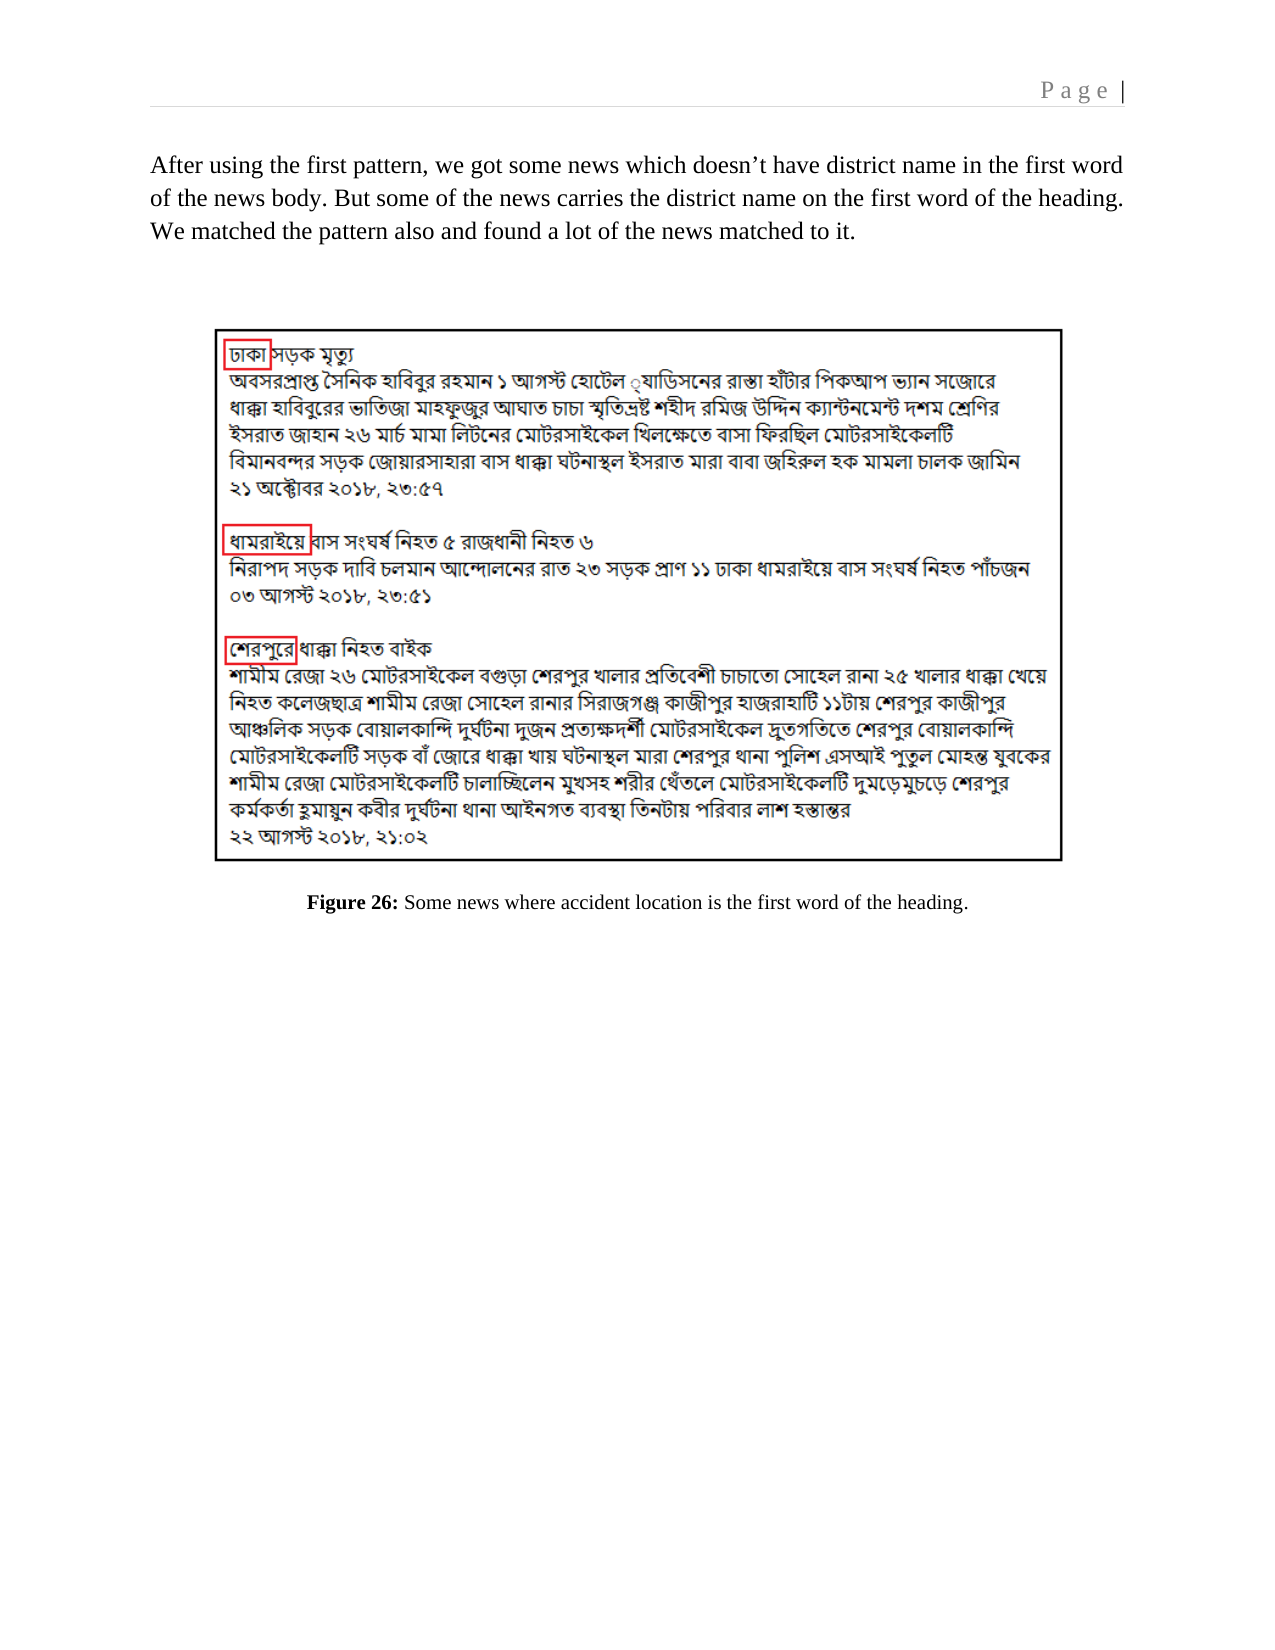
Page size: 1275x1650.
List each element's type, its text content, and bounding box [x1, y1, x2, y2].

text Figure 26: Some news where accident location is the first word of the heading. [150, 890, 1125, 914]
text After using the first pattern, we got some news which doesn’t have district name in the first word of the news body. But some of the news carries the district name on the first word of the heading. We matched the pattern also and found a lot of the news matched to it. [150, 150, 1125, 245]
picture [210, 323, 1065, 865]
